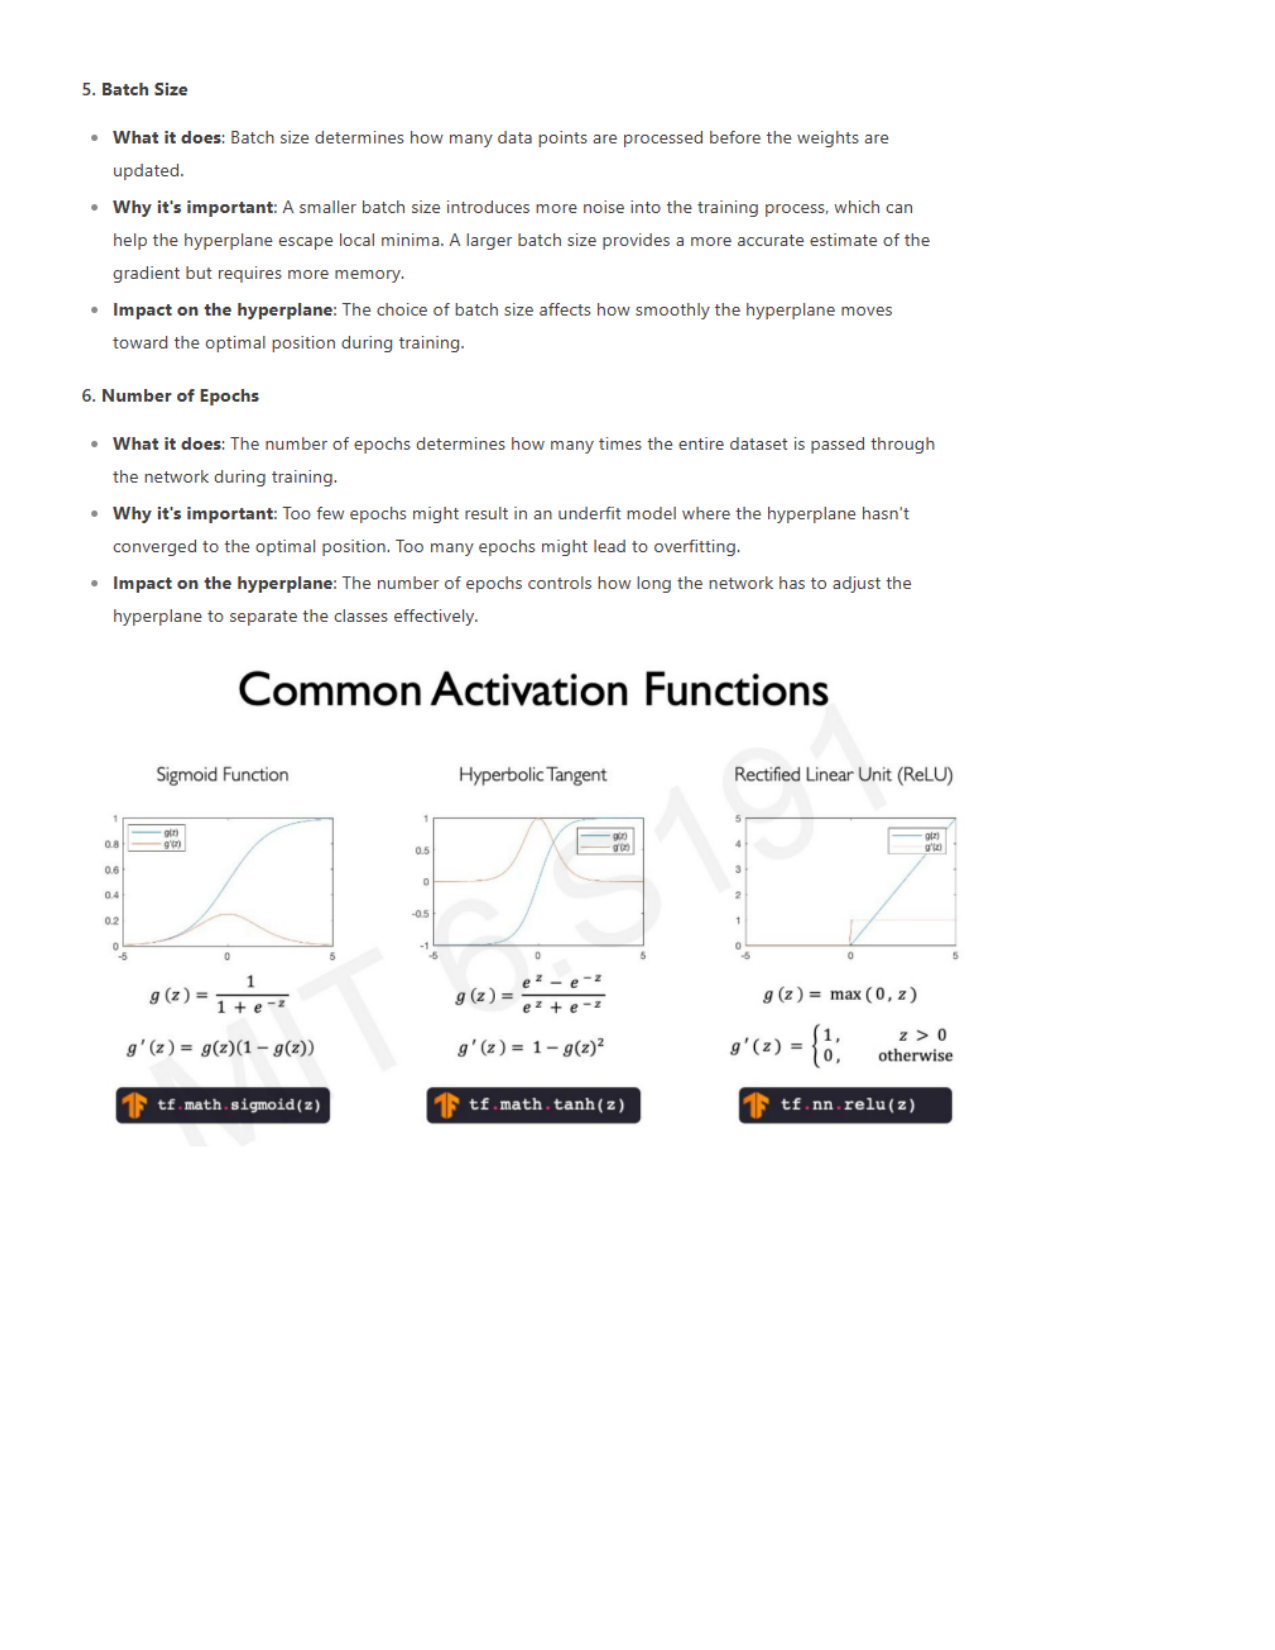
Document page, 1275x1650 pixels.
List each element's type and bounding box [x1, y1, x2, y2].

picture [75, 659, 1009, 1156]
picture [75, 75, 940, 641]
